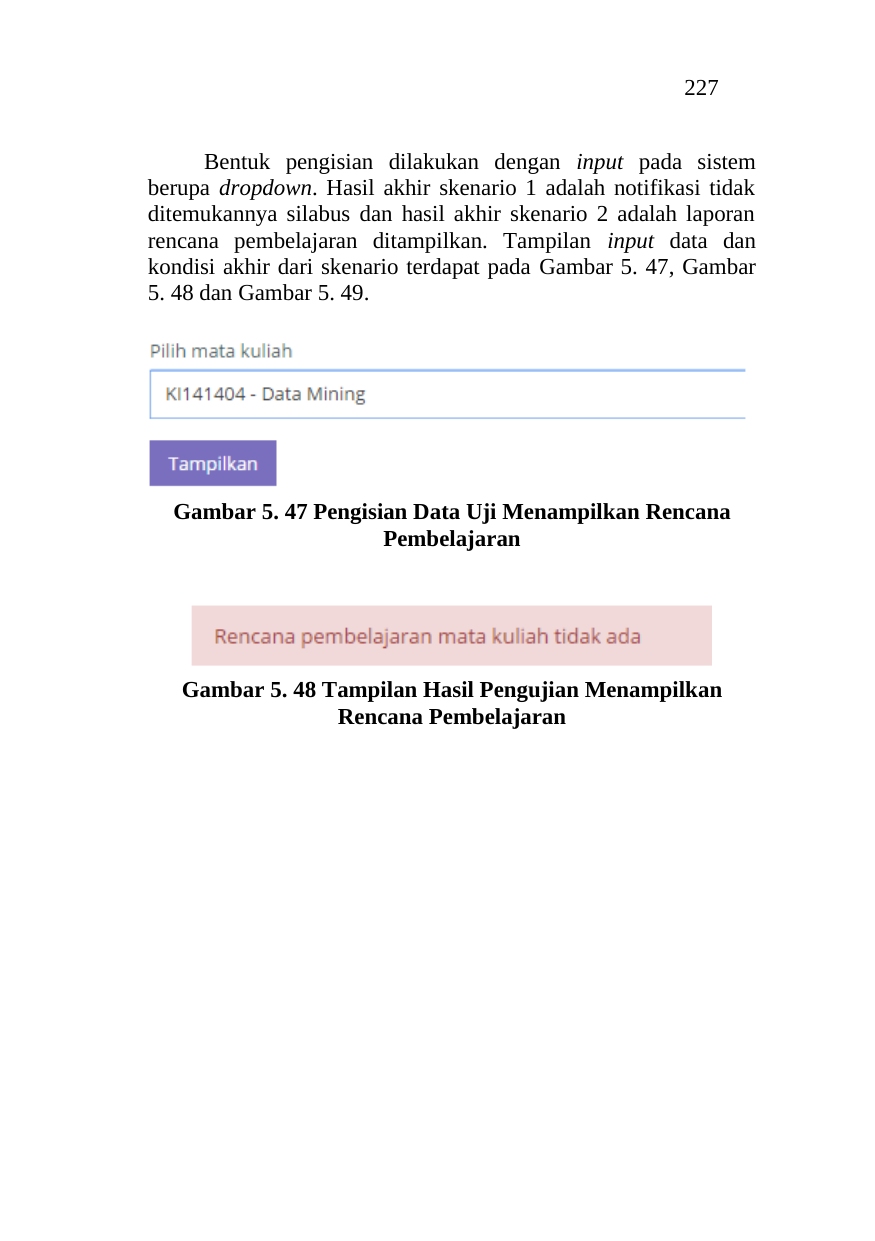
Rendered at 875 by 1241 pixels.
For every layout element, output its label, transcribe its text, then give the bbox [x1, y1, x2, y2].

text Gambar 5. 48 Tampilan Hasil Pengujian Menampilkan Rencana Pembelajaran [148, 676, 756, 729]
picture [191, 598, 712, 677]
picture [147, 332, 757, 499]
text Gambar 5. 47 Pengisian Data Uji Menampilkan Rencana Pembelajaran [148, 499, 756, 551]
text Bentuk pengisian dilakukan dengan input pada sistem berupa dropdown. Hasil akhir skenario 1 adalah notifikasi tidak ditemukannya silabus dan hasil akhir skenario 2 adalah laporan rencana pembelajaran ditampilkan. Tampilan input data dan kondisi akhir dari skenario terdapat pada Gambar 5. 47, Gambar 5. 48 dan Gambar 5. 49. [148, 148, 756, 306]
